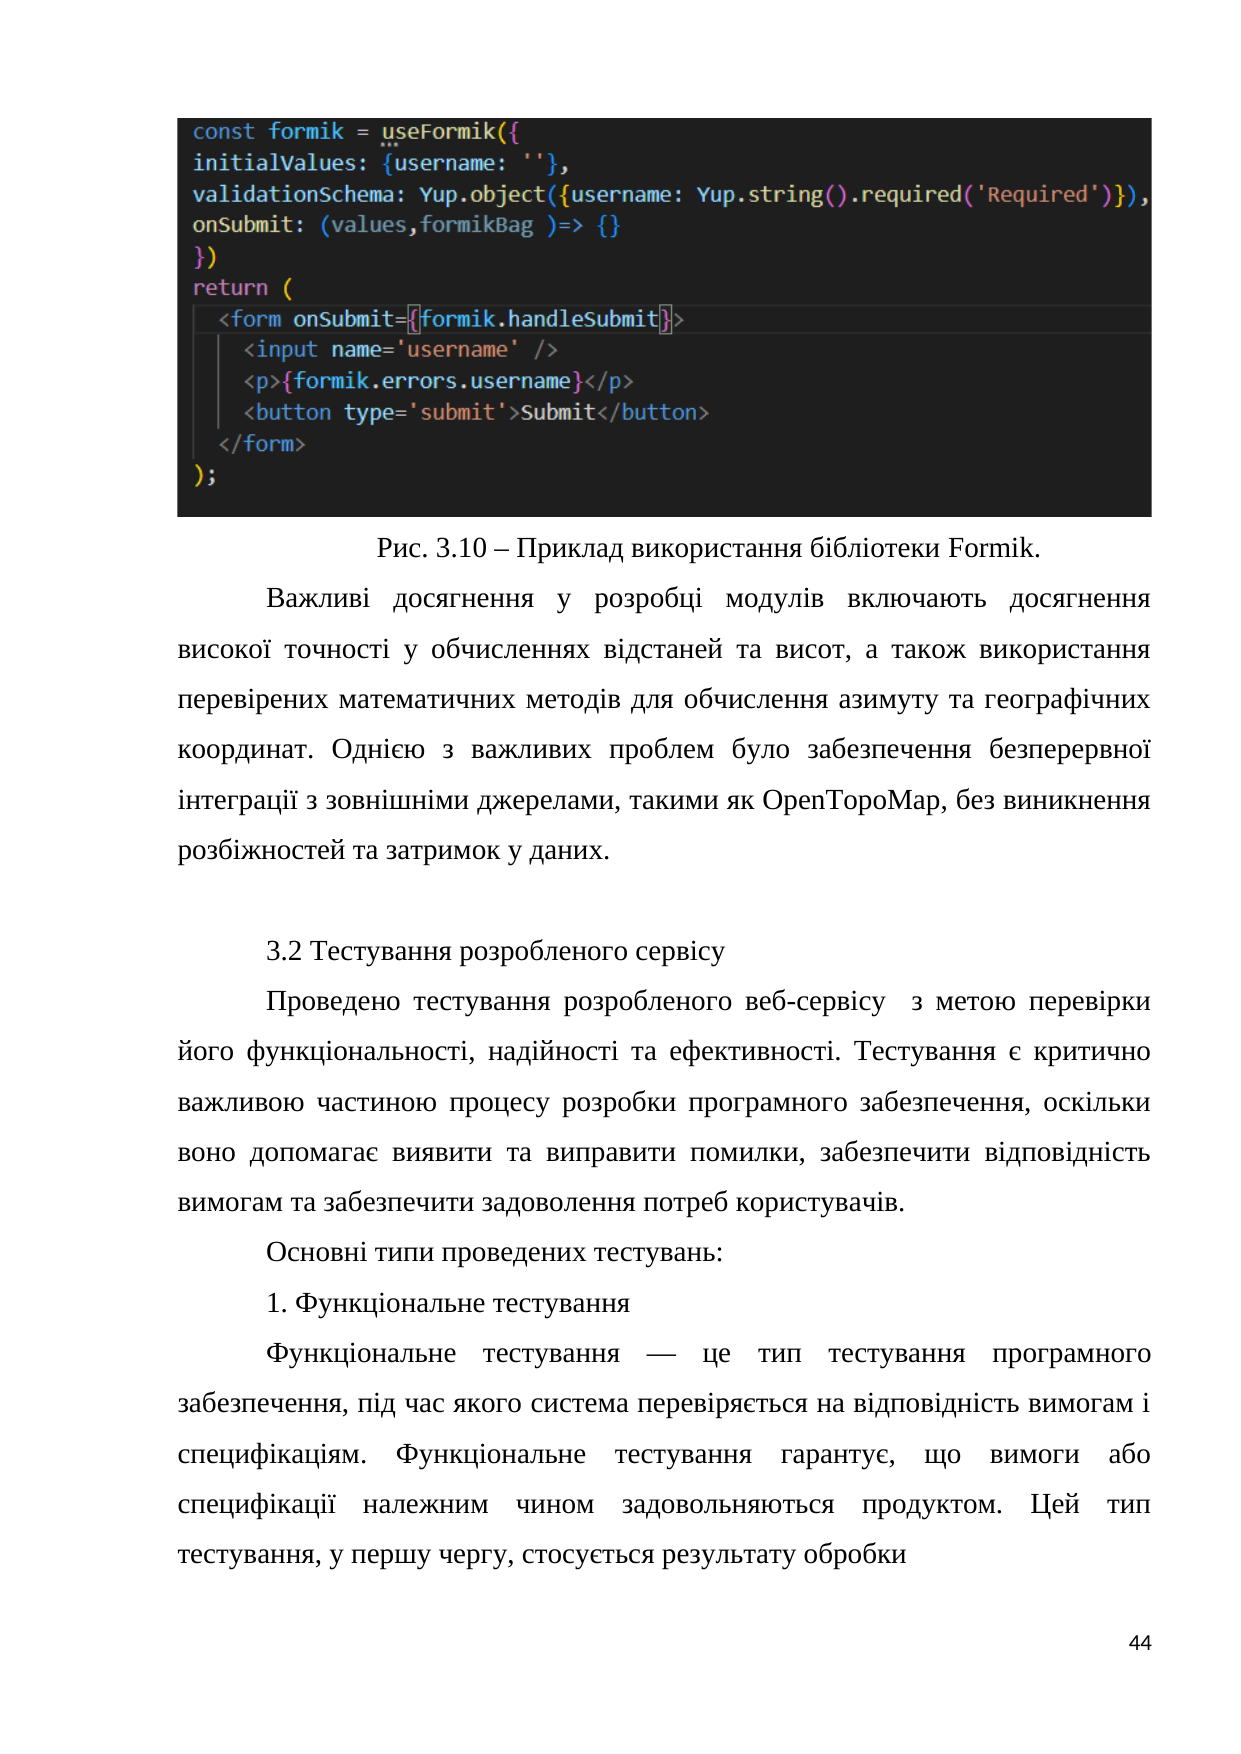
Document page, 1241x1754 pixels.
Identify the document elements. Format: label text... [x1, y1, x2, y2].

text Важливі досягнення у розробці модулів включають досягнення високої точності у обчисленнях відстаней та висот, а також використання перевірених математичних методів для обчислення азимуту та географічних координат. Однією з важливих проблем було забезпечення безперервної інтеграції з зовнішніми джерелами, такими як OpenTopoMap, без виникнення розбіжностей та затримок у даних. [177, 581, 1152, 866]
text Рис. 3.10 – Приклад використання бібліотеки Formik. [177, 530, 1152, 564]
picture [177, 118, 1152, 517]
text Функціональне тестування — це тип тестування програмного забезпечення, під час якого система перевіряється на відповідність вимогам і специфікаціям. Функціональне тестування гарантує, що вимоги або специфікації належним чином задовольняються продуктом. Цей тип тестування, у першу чергу, стосується результату обробки [177, 1335, 1152, 1570]
text 1. Функціональне тестування [177, 1285, 1152, 1318]
text Проведено тестування розробленого веб-сервісу з метою перевірки його функціональності, надійності та ефективності. Тестування є критично важливою частиною процесу розробки програмного забезпечення, оскільки воно допомагає виявити та виправити помилки, забезпечити відповідність вимогам та забезпечити задоволення потреб користувачів. [177, 983, 1152, 1218]
text Основні типи проведених тестувань: [177, 1234, 1152, 1268]
text 3.2 Тестування розробленого сервісу [177, 933, 1152, 966]
